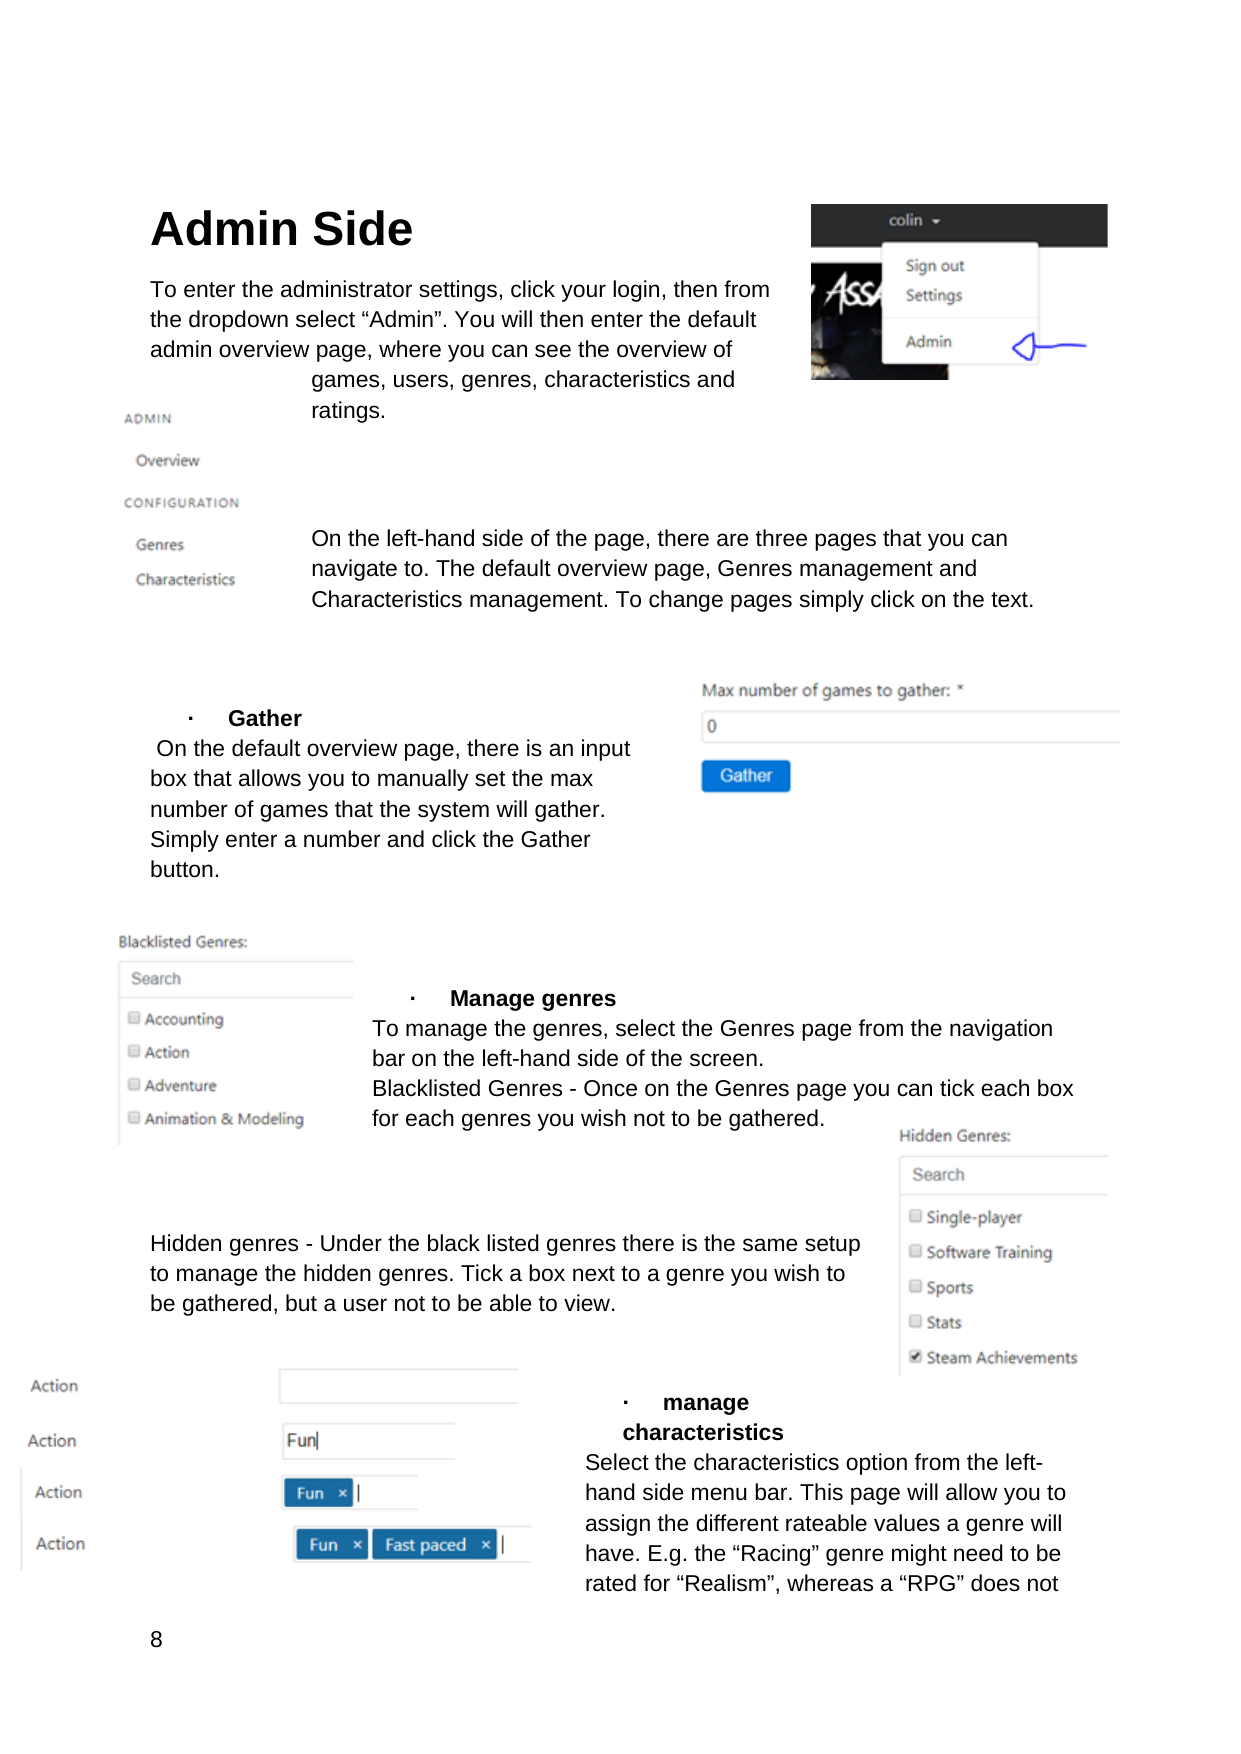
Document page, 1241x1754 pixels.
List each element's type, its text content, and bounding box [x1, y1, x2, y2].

picture [114, 404, 293, 649]
text To manage the genres, select the Genres page from the navigation bar on the left-hand side of the screen. [354, 1015, 1090, 1071]
text Blacklisted Genres - Once on the Genres page you can tick each box for each genres you wish not to be gathered. [354, 1075, 1090, 1132]
text To enter the administrator settings, click your login, then from the dropdown select “Admin”. You will then enter the default admin overview page, where you can see the overview of games, users, genres, characteristics and ratings. [150, 276, 1090, 423]
text On the default overview page, there is an input box that allows you to manually set the max number of games that the system will gather. Simply enter a number and click the Gather button. [150, 735, 1090, 882]
picture [104, 925, 354, 1145]
picture [811, 204, 1108, 380]
picture [670, 676, 1121, 847]
picture [12, 1363, 567, 1607]
text · Gather [187, 705, 670, 731]
text · manage characteristics [567, 1389, 1090, 1445]
text Hidden genres - Under the black listed genres there is the same setup to manage the hidden genres. Tick a box next to a genre you wish to be gathered, but a user not to be able to view. [150, 1230, 884, 1317]
picture [884, 1123, 1108, 1376]
text On the left-hand side of the page, there are three pages that you can navigate to. The default overview page, Genres management and Characteristics management. To change pages simply click on the text. [293, 525, 1090, 612]
subtitle Admin Side [150, 200, 1090, 255]
text · Manage genres [354, 984, 1090, 1011]
